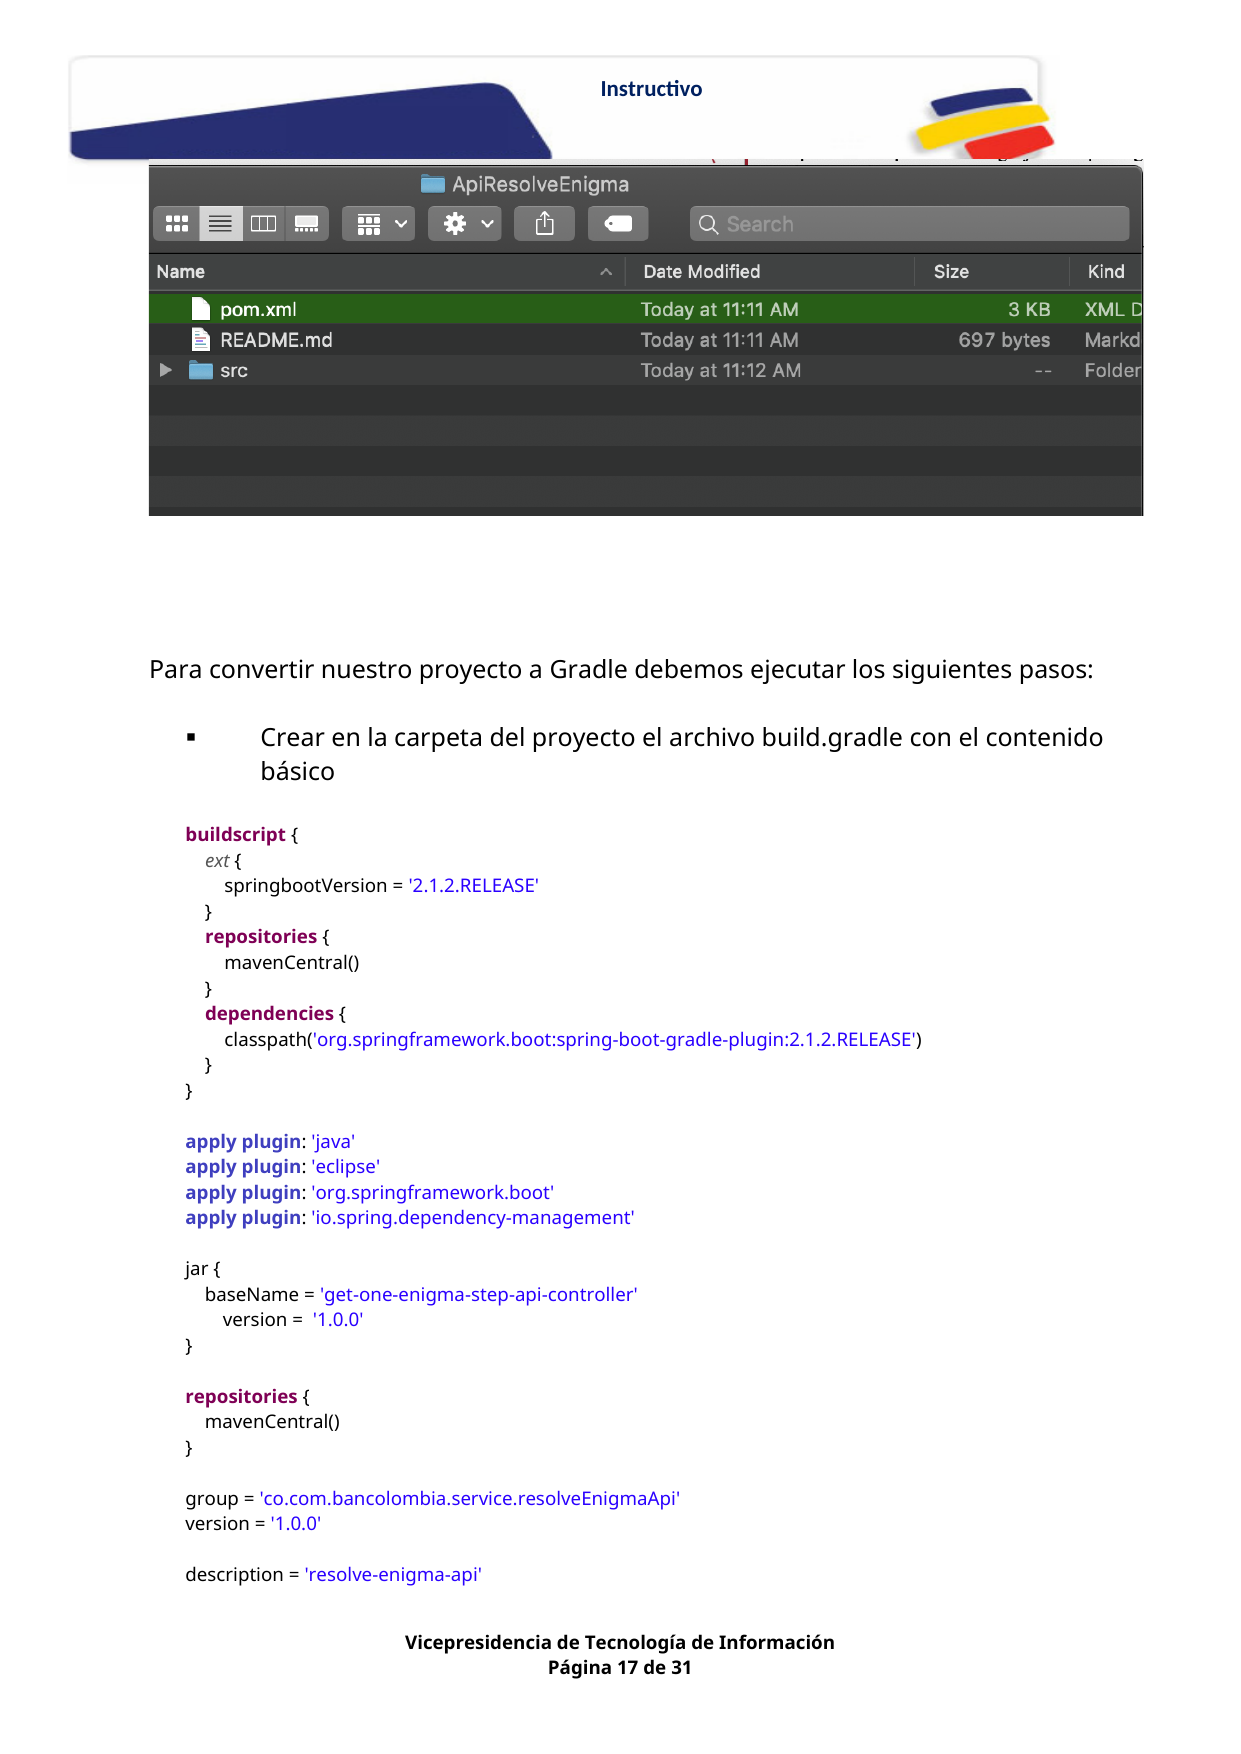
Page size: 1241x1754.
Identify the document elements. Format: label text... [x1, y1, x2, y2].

text version = '1.0.0' [185, 1511, 1165, 1536]
text apply plugin: 'org.springframework.boot' [185, 1179, 1165, 1204]
text repositories { [185, 924, 1165, 949]
text } [185, 898, 1165, 924]
list Crear en la carpeta del proyecto el archivo build.gradle con el contenido básico [185, 719, 1165, 788]
text jar { [185, 1256, 1165, 1281]
text } [185, 1051, 1165, 1077]
text buildscript { [185, 822, 1165, 847]
text baseName = 'get-one-enigma-step-api-controller' [185, 1281, 1165, 1307]
text } [185, 1077, 1165, 1102]
text apply plugin: 'eclipse' [185, 1153, 1165, 1179]
text } [185, 975, 1165, 1000]
text springbootVersion = '2.1.2.RELEASE' [185, 873, 1165, 898]
text apply plugin: 'java' [185, 1128, 1165, 1153]
text } [185, 1434, 1165, 1460]
text ext { [185, 847, 1165, 873]
text mavenCentral() [185, 949, 1165, 975]
text repositories { [185, 1383, 1165, 1409]
text classpath('org.springframework.boot:spring-boot-gradle-plugin:2.1.2.RELEASE') [185, 1026, 1165, 1051]
text group = 'co.com.bancolombia.service.resolveEnigmaApi' [185, 1485, 1165, 1511]
text apply plugin: 'io.spring.dependency-management' [185, 1204, 1165, 1230]
text dependencies { [185, 1000, 1165, 1026]
text description = 'resolve-enigma-api' [185, 1562, 1165, 1587]
text } [185, 1332, 1165, 1358]
text Para convertir nuestro proyecto a Gradle debemos ejecutar los siguientes pasos: [149, 651, 1165, 685]
text version = '1.0.0' [185, 1307, 1165, 1332]
text mavenCentral() [185, 1409, 1165, 1434]
picture [67, 55, 1144, 516]
